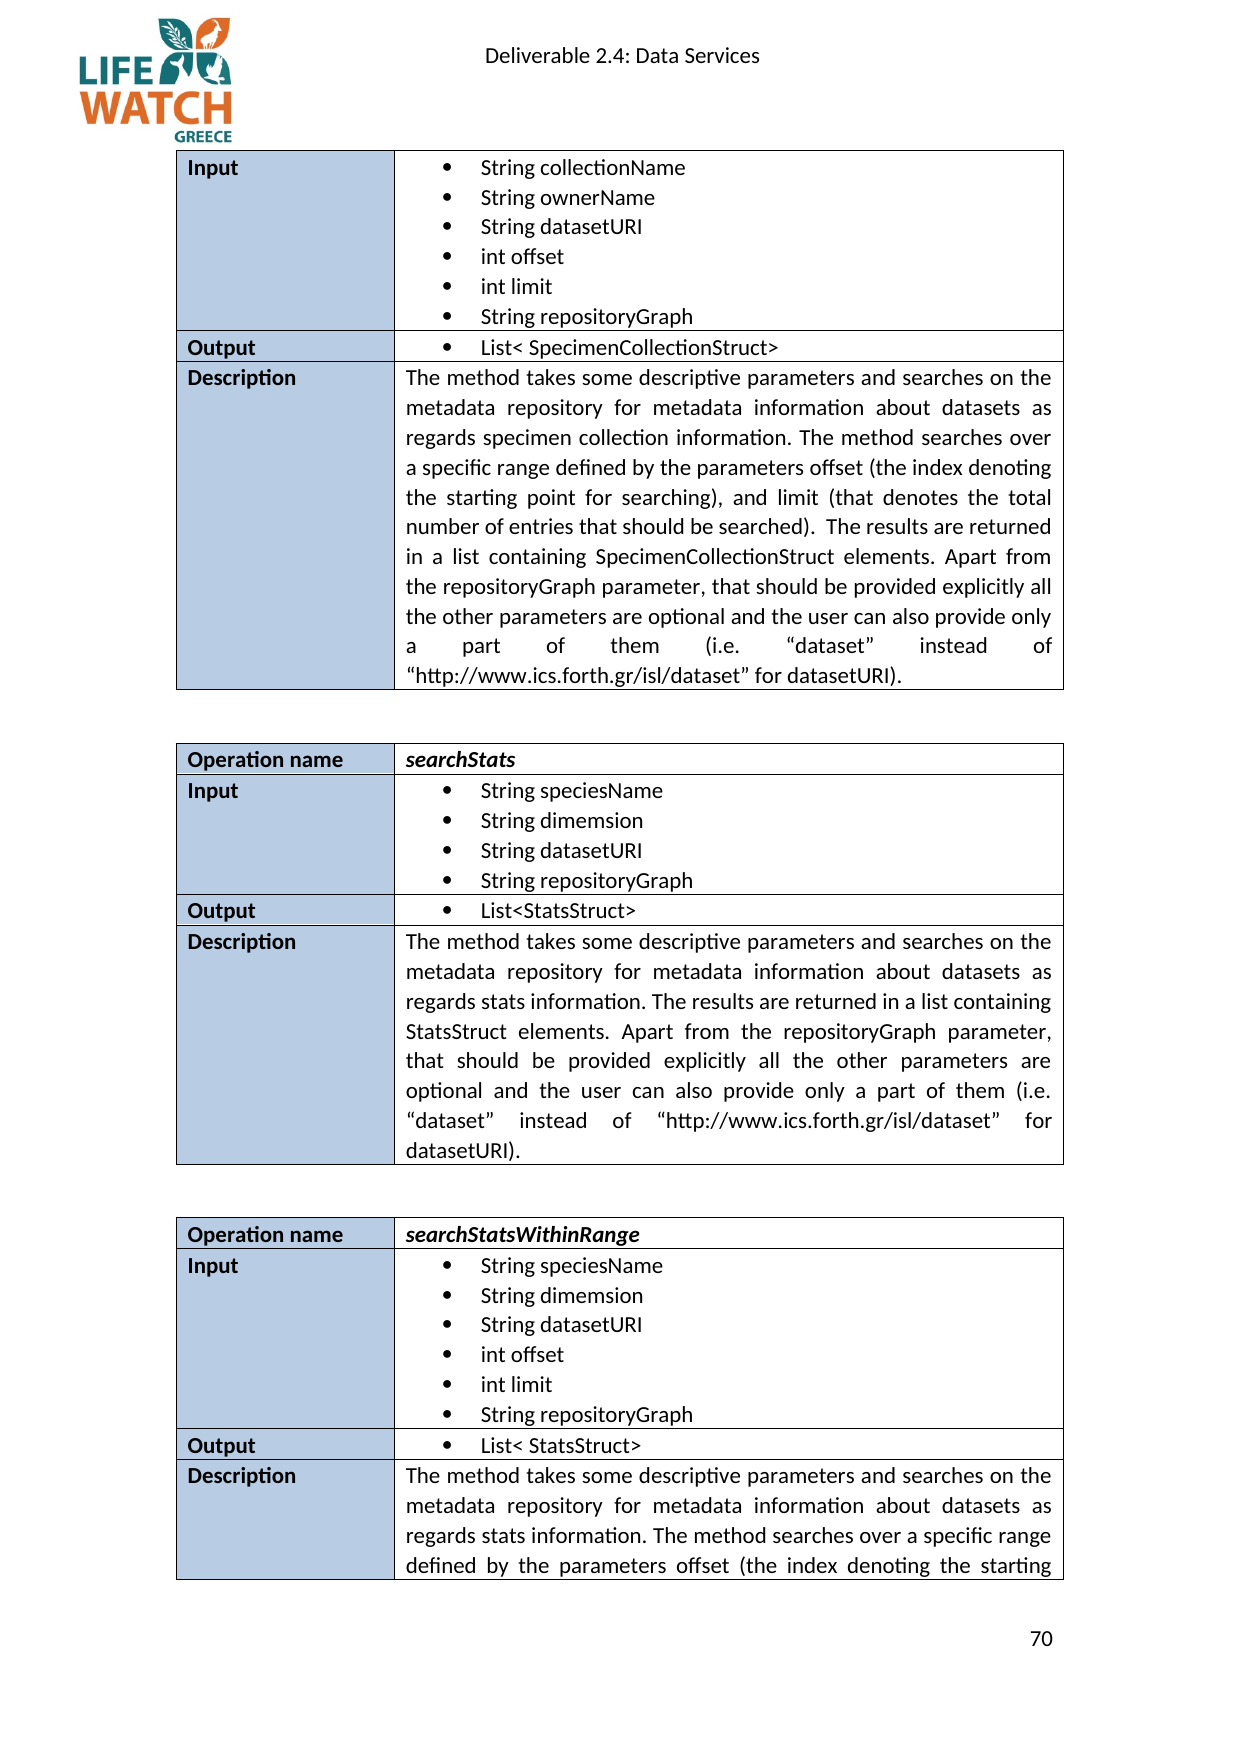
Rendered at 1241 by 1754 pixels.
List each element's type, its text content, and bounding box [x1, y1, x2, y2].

table_cell List< SpecimenCollectionStruct> [395, 331, 1063, 361]
table_cell Output [177, 895, 394, 924]
picture [64, 0, 251, 163]
table_cell The method takes some descriptive parameters and searches on the metadata repository for metadata information about datasets as regards specimen collection information. The method searches over a specific range defined by the parameters offset (the index denoting the starting point for searching), and limit (that denotes the total number of entries that should be searched). The results are returned in a list containing SpecimenCollectionStruct elements. Apart from the repositoryGraph parameter, that should be provided explicitly all the other parameters are optional and the user can also provide only a part of them (i.e. “dataset” instead of “http://www.ics.forth.gr/isl/dataset” for datasetURI). [395, 362, 1063, 689]
table_cell Description [177, 362, 394, 689]
table_cell List<StatsStruct> [395, 895, 1063, 924]
table_cell Description [177, 926, 394, 1164]
table_header searchStats [395, 744, 1063, 773]
table_cell Input [177, 775, 394, 894]
table_header Operation name [177, 1218, 394, 1248]
table_header Operation name [177, 744, 394, 773]
table_cell List< StatsStruct> [395, 1429, 1063, 1459]
table_header searchStatsWithinRange [395, 1218, 1063, 1248]
table_cell String speciesName String dimemsion String datasetURI String repositoryGraph [395, 775, 1063, 894]
table_cell Description [177, 1460, 394, 1579]
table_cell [395, 1460, 1063, 1579]
table_cell Input [177, 151, 394, 330]
table_cell Output [177, 1429, 394, 1459]
table_cell Input [177, 1249, 394, 1428]
table_cell String speciesName String dimemsion String datasetURI int offset int limit String repositoryGraph [395, 1249, 1063, 1428]
table_cell The method takes some descriptive parameters and searches on the metadata repository for metadata information about datasets as regards stats information. The results are returned in a list containing StatsStruct elements. Apart from the repositoryGraph parameter, that should be provided explicitly all the other parameters are optional and the user can also provide only a part of them (i.e. “dataset” instead of “http://www.ics.forth.gr/isl/dataset” for datasetURI). [395, 926, 1063, 1164]
table_cell Output [177, 331, 394, 361]
table_cell String collectionName String ownerName String datasetURI int offset int limit String repositoryGraph [395, 151, 1063, 330]
